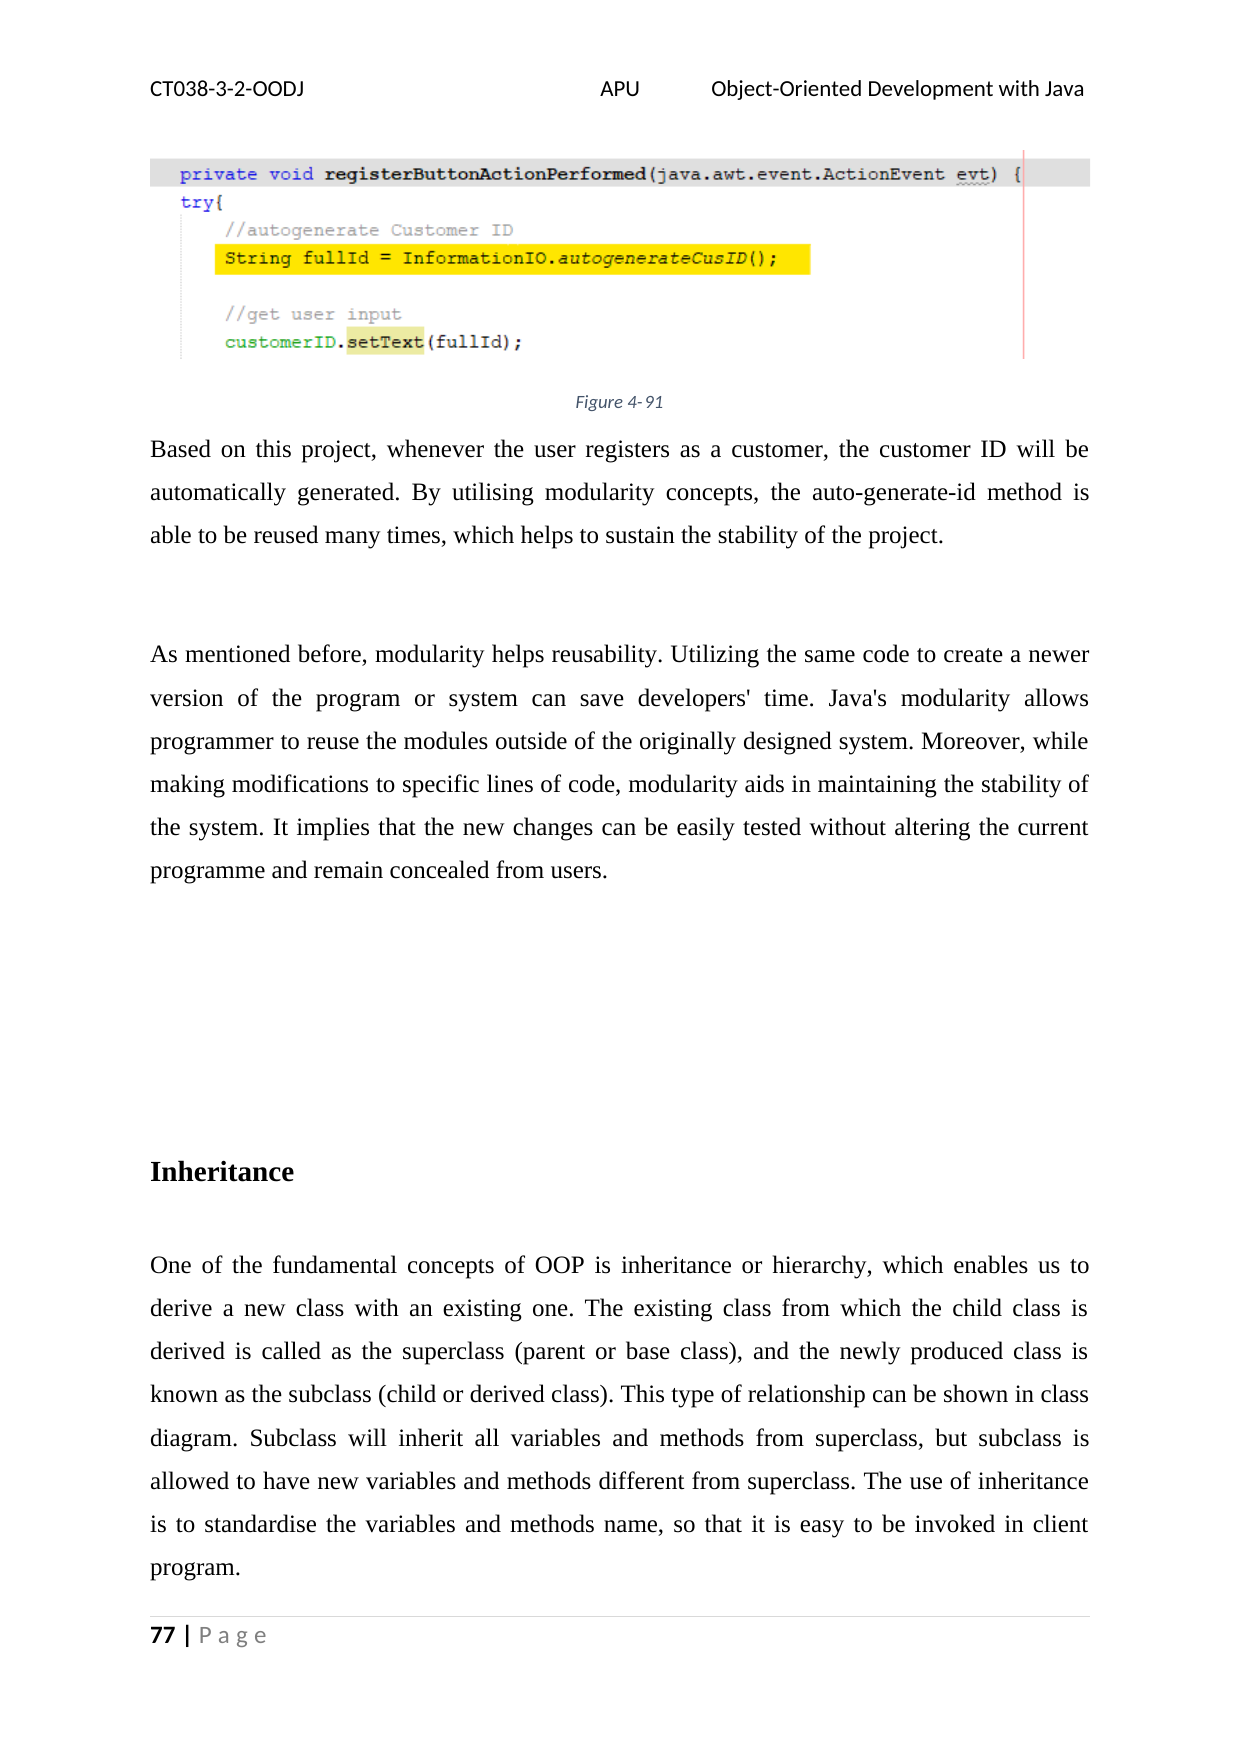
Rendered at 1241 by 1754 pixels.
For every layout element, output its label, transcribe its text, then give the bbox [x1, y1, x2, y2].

picture [150, 150, 1091, 359]
subtitle Inheritance [150, 1154, 1090, 1188]
text As mentioned before, modularity helps reusability. Utilizing the same code to create a newer version of the program or system can save developers' time. Java's modularity allows programmer to reuse the modules outside of the originally designed system. Moreover, while making modifications to specific lines of code, modularity aids in maintaining the stability of the system. It implies that the new changes can be easily tested without altering the current programme and remain concealed from users. [150, 639, 1090, 884]
text Based on this project, whenever the user registers as a customer, the customer ID will be automatically generated. By utilising modularity concepts, the auto-generate-id method is able to be reused many times, which helps to sustain the stability of the project. [150, 434, 1090, 549]
text One of the fundamental concepts of OOP is inheritance or hierarchy, which enables us to derive a new class with an existing one. The existing class from which the child class is derived is called as the superclass (parent or base class), and the newly produced class is known as the subclass (child or derived class). This type of relationship can be shown in class diagram. Subclass will inherit all variables and methods from superclass, but subclass is allowed to have new variables and methods different from superclass. The use of inheritance is to standardise the variables and methods name, so that it is easy to be invoked in client program. [150, 1250, 1090, 1581]
